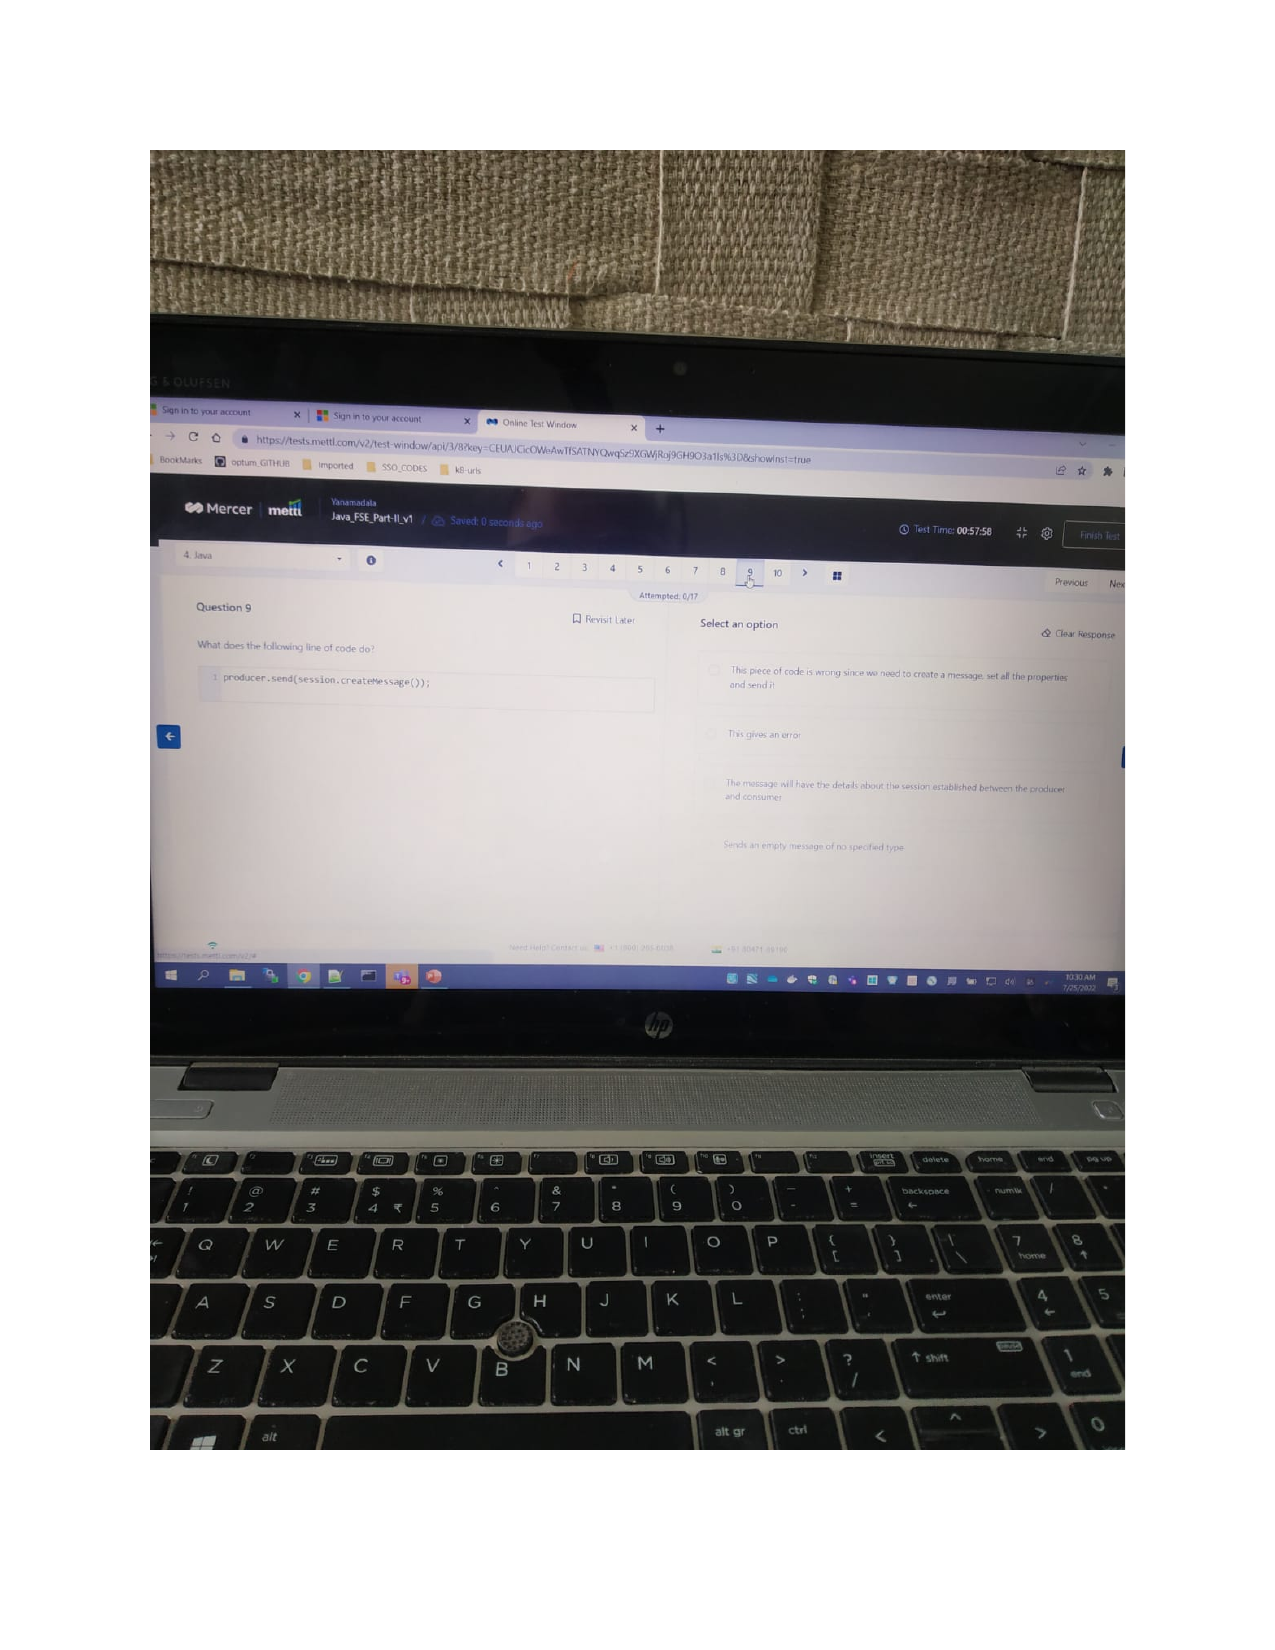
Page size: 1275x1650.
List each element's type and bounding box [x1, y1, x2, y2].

picture [150, 150, 1125, 1450]
